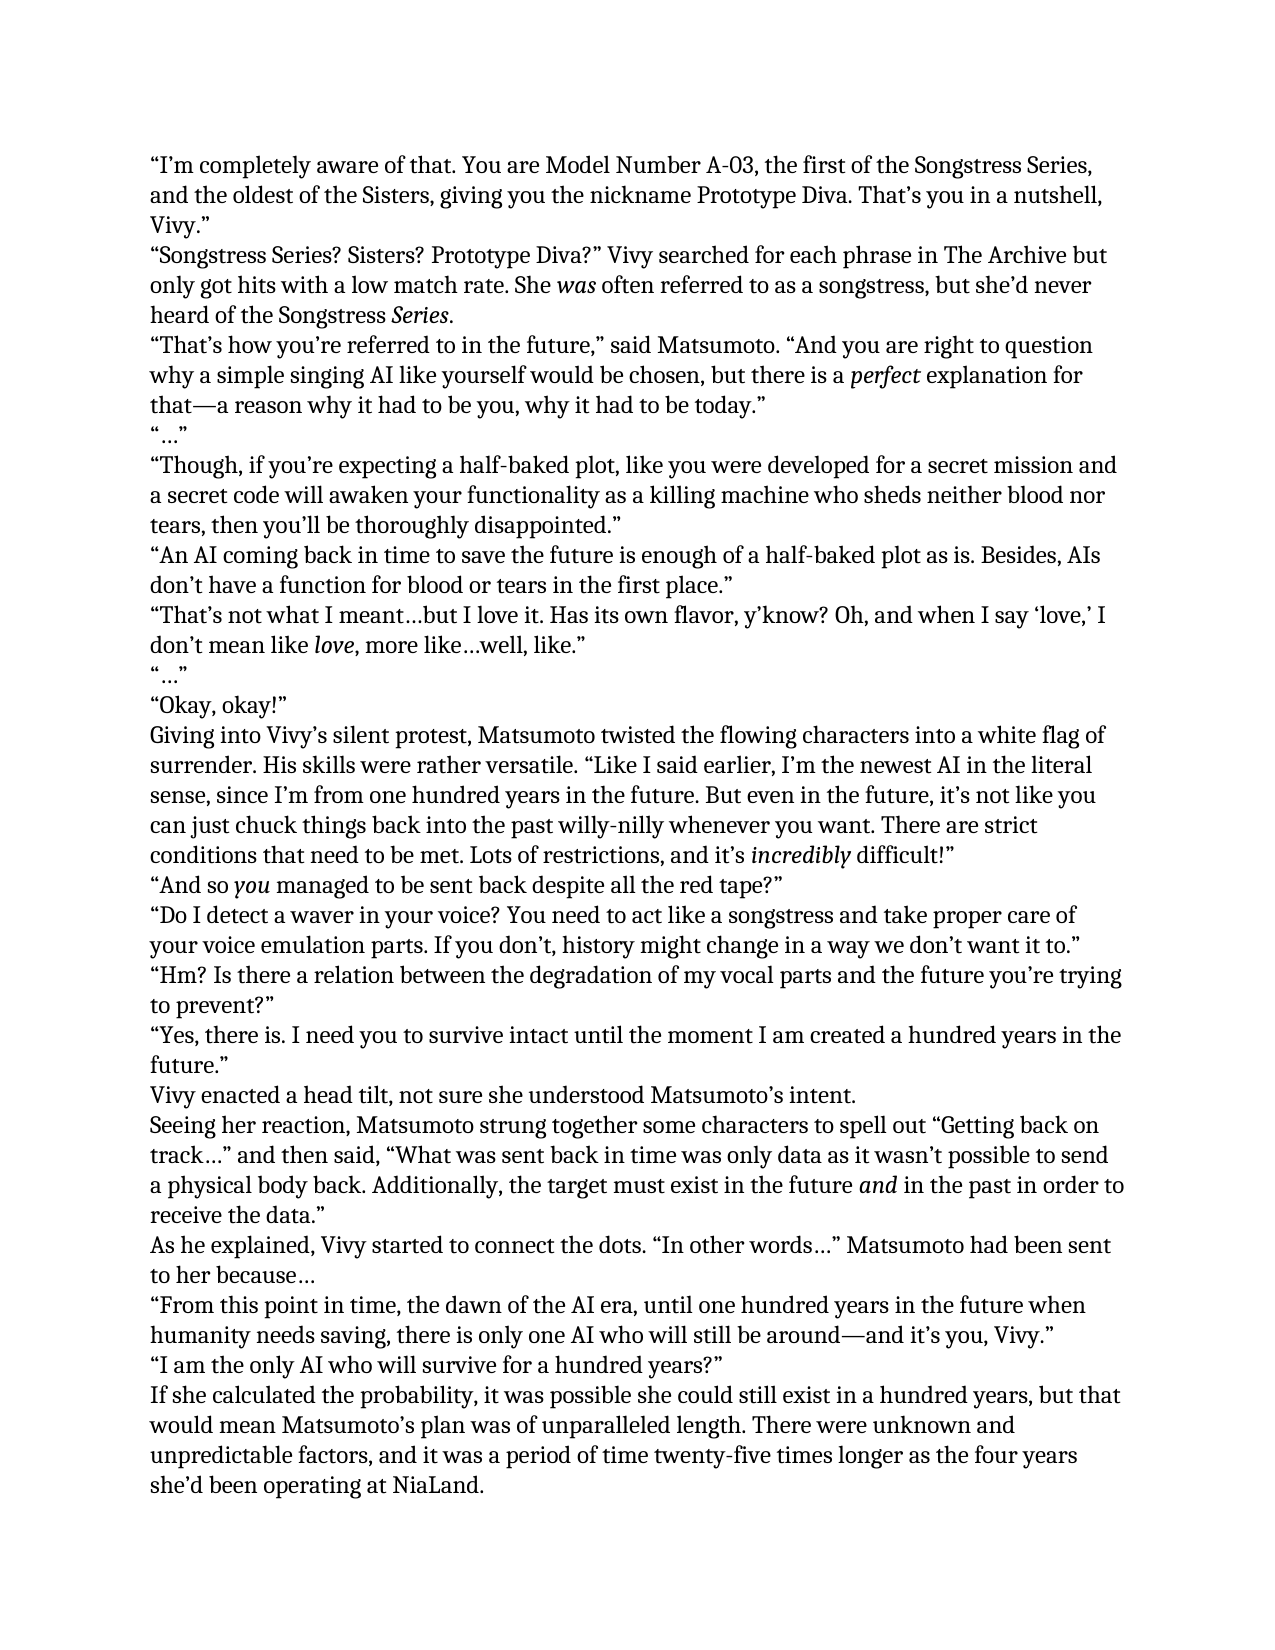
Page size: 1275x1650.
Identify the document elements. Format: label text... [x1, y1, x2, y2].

text “An AI coming back in time to save the future is enough of a half-baked plot as is. Besides, AIs don’t have a function for blood or tears in the first place.” [150, 540, 1125, 600]
text If she calculated the probability, it was possible she could still exist in a hundred years, but that would mean Matsumoto’s plan was of unparalleled length. There were unknown and unpredictable factors, and it was a period of time twenty-five times longer as the four years she’d been operating at NiaLand. [150, 1380, 1125, 1500]
text Vivy enacted a head tilt, not sure she understood Matsumoto’s intent. [150, 1080, 1125, 1110]
text “That’s how you’re referred to in the future,” said Matsumoto. “And you are right to question why a simple singing AI like yourself would be chosen, but there is a perfect explanation for that—a reason why it had to be you, why it had to be today.” [150, 330, 1125, 420]
text “I am the only AI who will survive for a hundred years?” [150, 1350, 1125, 1380]
text “Songstress Series? Sisters? Prototype Diva?” Vivy searched for each phrase in The Archive but only got hits with a low match rate. She was often referred to as a songstress, but she’d never heard of the Songstress Series. [150, 240, 1125, 330]
text As he explained, Vivy started to connect the dots. “In other words…” Matsumoto had been sent to her because… [150, 1230, 1125, 1290]
text “Yes, there is. I need you to survive intact until the moment I am created a hundred years in the future.” [150, 1020, 1125, 1080]
text Seeing her reaction, Matsumoto strung together some characters to spell out “Getting back on track…” and then said, “What was sent back in time was only data as it wasn’t possible to send a physical body back. Additionally, the target must exist in the future and in the past in order to receive the data.” [150, 1110, 1125, 1230]
text “…” [150, 660, 1125, 690]
text “And so you managed to be sent back despite all the red tape?” [150, 870, 1125, 900]
text “Do I detect a waver in your voice? You need to act like a songstress and take proper care of your voice emulation parts. If you don’t, history might change in a way we don’t want it to.” [150, 900, 1125, 960]
text “From this point in time, the dawn of the AI era, until one hundred years in the future when humanity needs saving, there is only one AI who will still be around—and it’s you, Vivy.” [150, 1290, 1125, 1350]
text “I’m completely aware of that. You are Model Number A-03, the first of the Songstress Series, and the oldest of the Sisters, giving you the nickname Prototype Diva. That’s you in a nutshell, Vivy.” [150, 150, 1125, 240]
text “That’s not what I meant…but I love it. Has its own flavor, y’know? Oh, and when I say ‘love,’ I don’t mean like love, more like…well, like.” [150, 600, 1125, 660]
text Giving into Vivy’s silent protest, Matsumoto twisted the flowing characters into a white flag of surrender. His skills were rather versatile. “Like I said earlier, I’m the newest AI in the literal sense, since I’m from one hundred years in the future. But even in the future, it’s not like you can just chuck things back into the past willy-nilly whenever you want. There are strict conditions that need to be met. Lots of restrictions, and it’s incredibly difficult!” [150, 720, 1125, 870]
text “Okay, okay!” [150, 690, 1125, 720]
text “Hm? Is there a relation between the degradation of my vocal parts and the future you’re trying to prevent?” [150, 960, 1125, 1020]
text “…” [150, 420, 1125, 450]
text “Though, if you’re expecting a half-baked plot, like you were developed for a secret mission and a secret code will awaken your functionality as a killing machine who sheds neither blood nor tears, then you’ll be thoroughly disappointed.” [150, 450, 1125, 540]
